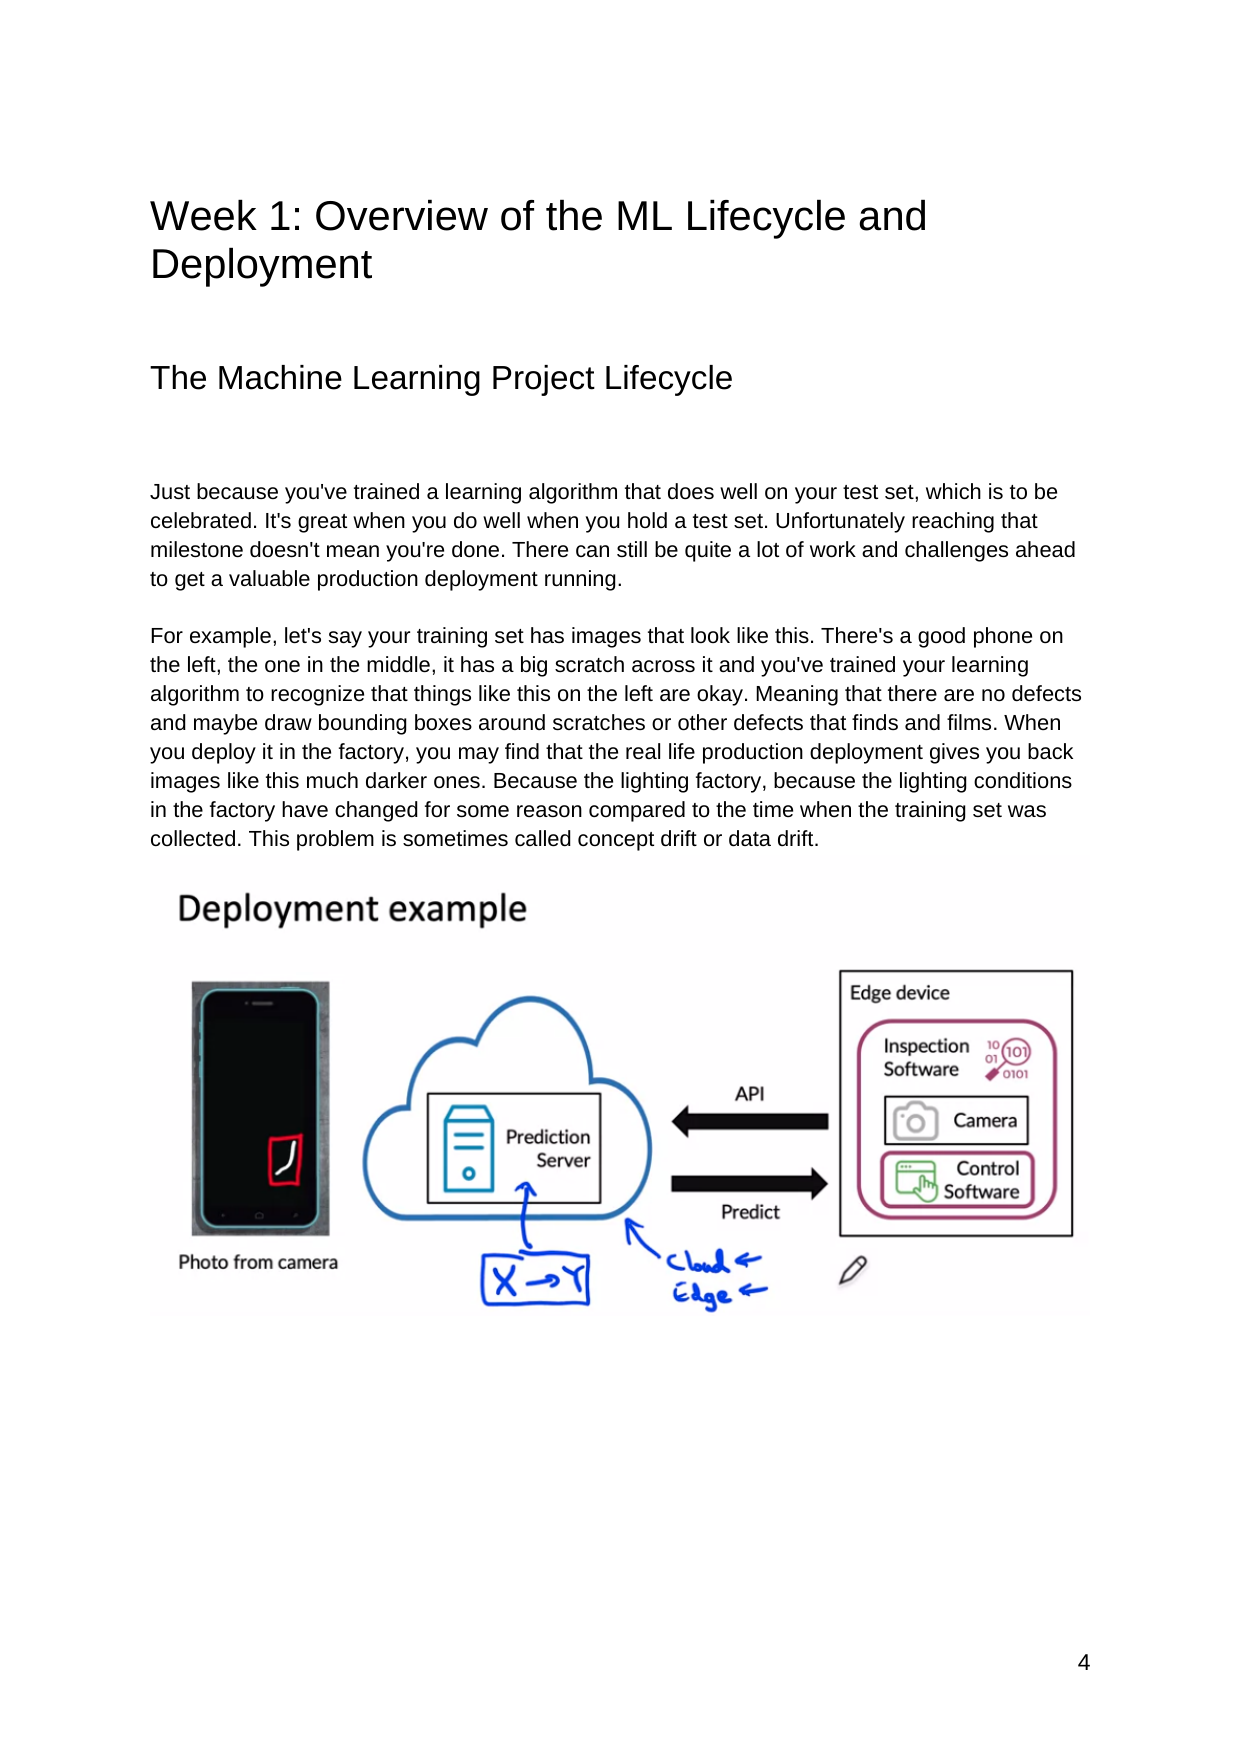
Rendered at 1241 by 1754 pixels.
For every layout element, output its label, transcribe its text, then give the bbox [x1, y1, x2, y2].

subtitle Week 1: Overview of the ML Lifecycle and Deployment [150, 192, 1090, 287]
text For example, let's say your training set has images that look like this. There's a good phone on the left, the one in the middle, it has a big scratch across it and you've trained your learning algorithm to recognize that things like this on the left are okay. Meaning that there are no defects and maybe draw bounding boxes around scratches or other defects that finds and films. When you deploy it in the factory, you may find that the real life production deployment gives you back images like this much darker ones. Because the lighting factory, because the lighting conditions in the factory have changed for some reason compared to the time when the training set was collected. This problem is sometimes called concept drift or data drift. [150, 623, 1090, 851]
subtitle The Machine Learning Project Lifecycle [150, 358, 1090, 396]
text Just because you've trained a learning algorithm that does well on your test set, which is to be celebrated. It's great when you do well when you hold a test set. Unfortunately reaching that milestone doesn't mean you're done. There can still be quite a lot of work and challenges ahead to get a valuable production deployment running. [150, 479, 1090, 591]
picture [150, 855, 1091, 1316]
